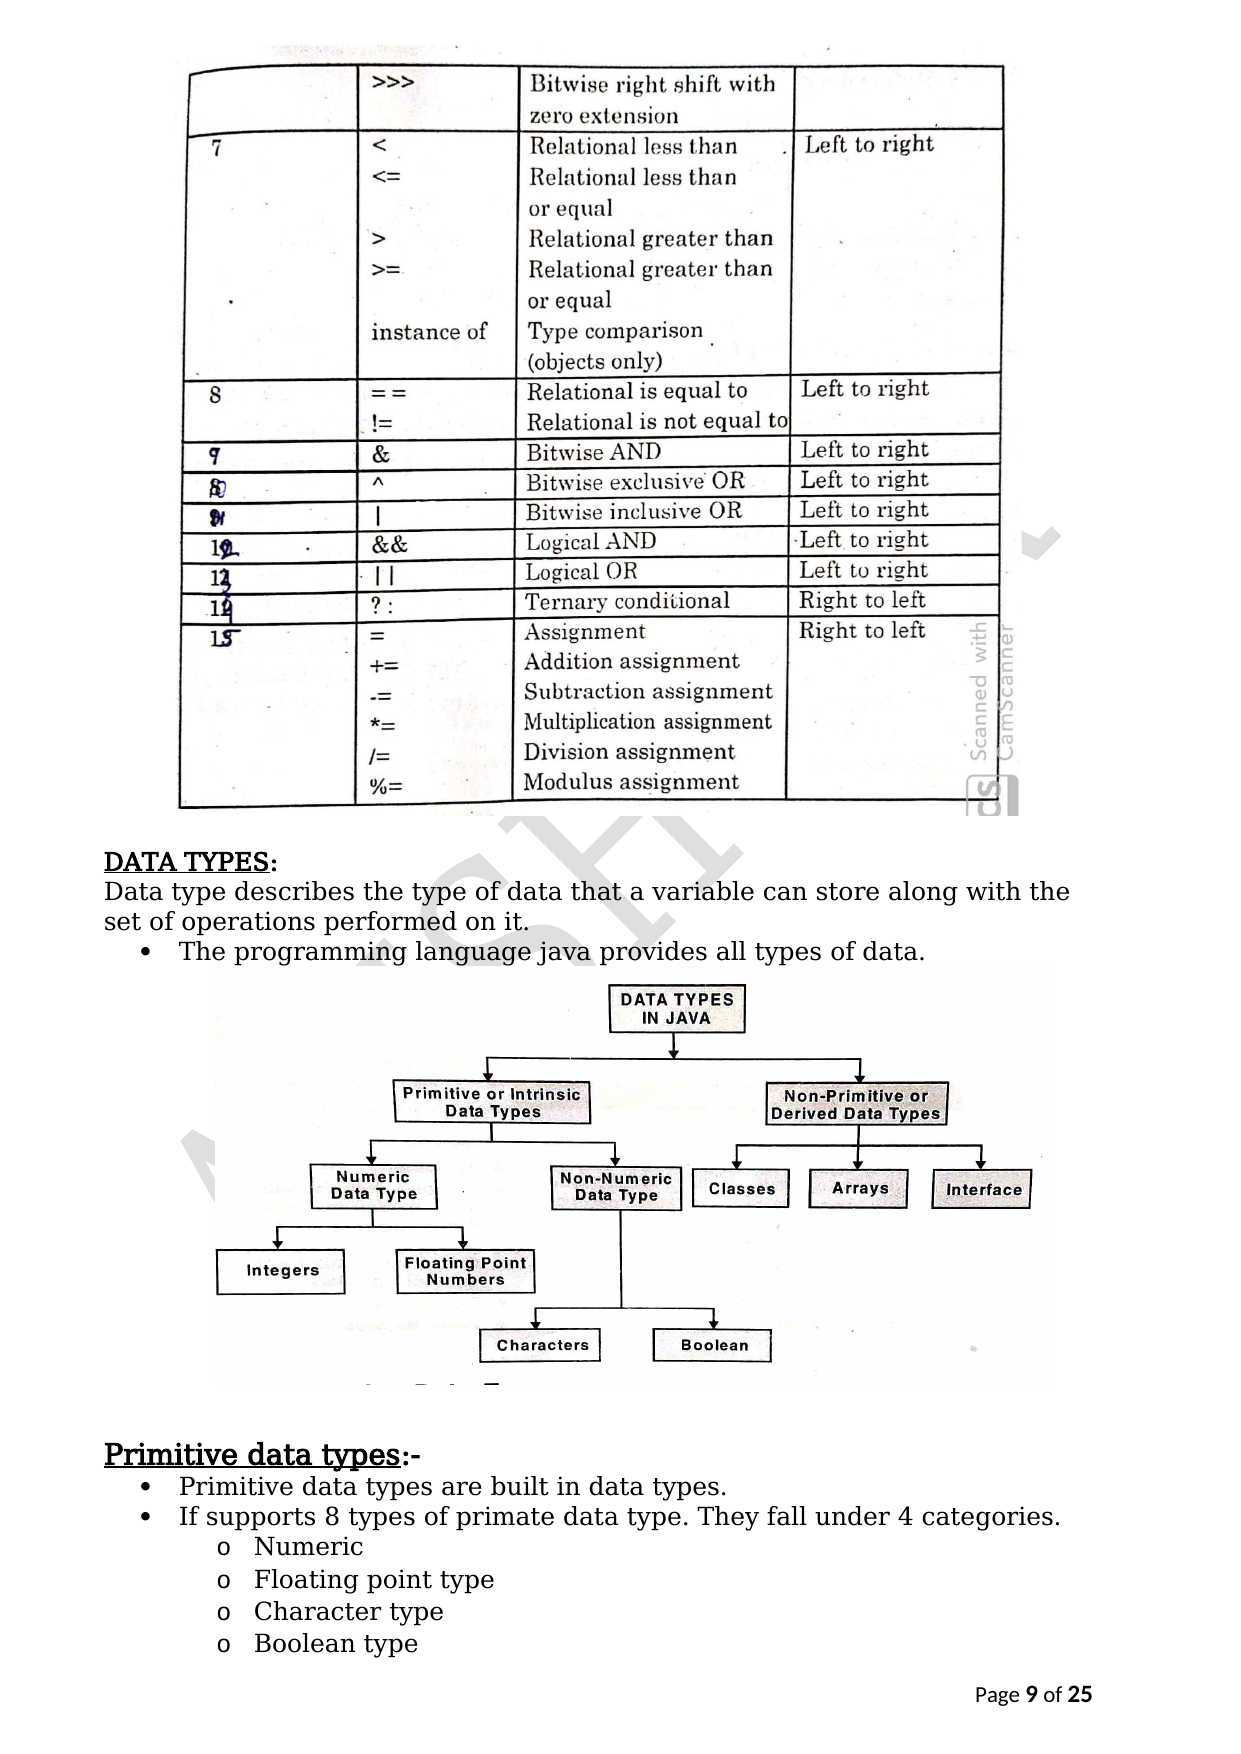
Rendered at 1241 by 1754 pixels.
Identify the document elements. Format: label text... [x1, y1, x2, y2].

list The programming language java provides all types of data. [141, 936, 1093, 966]
list Numeric [216, 1531, 1093, 1563]
list If supports 8 types of primate data type. They fall under 4 categories. [141, 1501, 1093, 1531]
picture [174, 45, 1022, 816]
list Boolean type [216, 1628, 1093, 1660]
list Primitive data types are built in data types. [141, 1471, 1093, 1501]
text Primitive data types:- [103, 1436, 1093, 1471]
text Data type describes the type of data that a variable can store along with the set of operations performed on it. [103, 876, 1093, 936]
list Floating point type [216, 1563, 1093, 1596]
text DATA TYPES: [103, 846, 1093, 876]
picture [215, 966, 1057, 1385]
list Character type [216, 1596, 1093, 1628]
